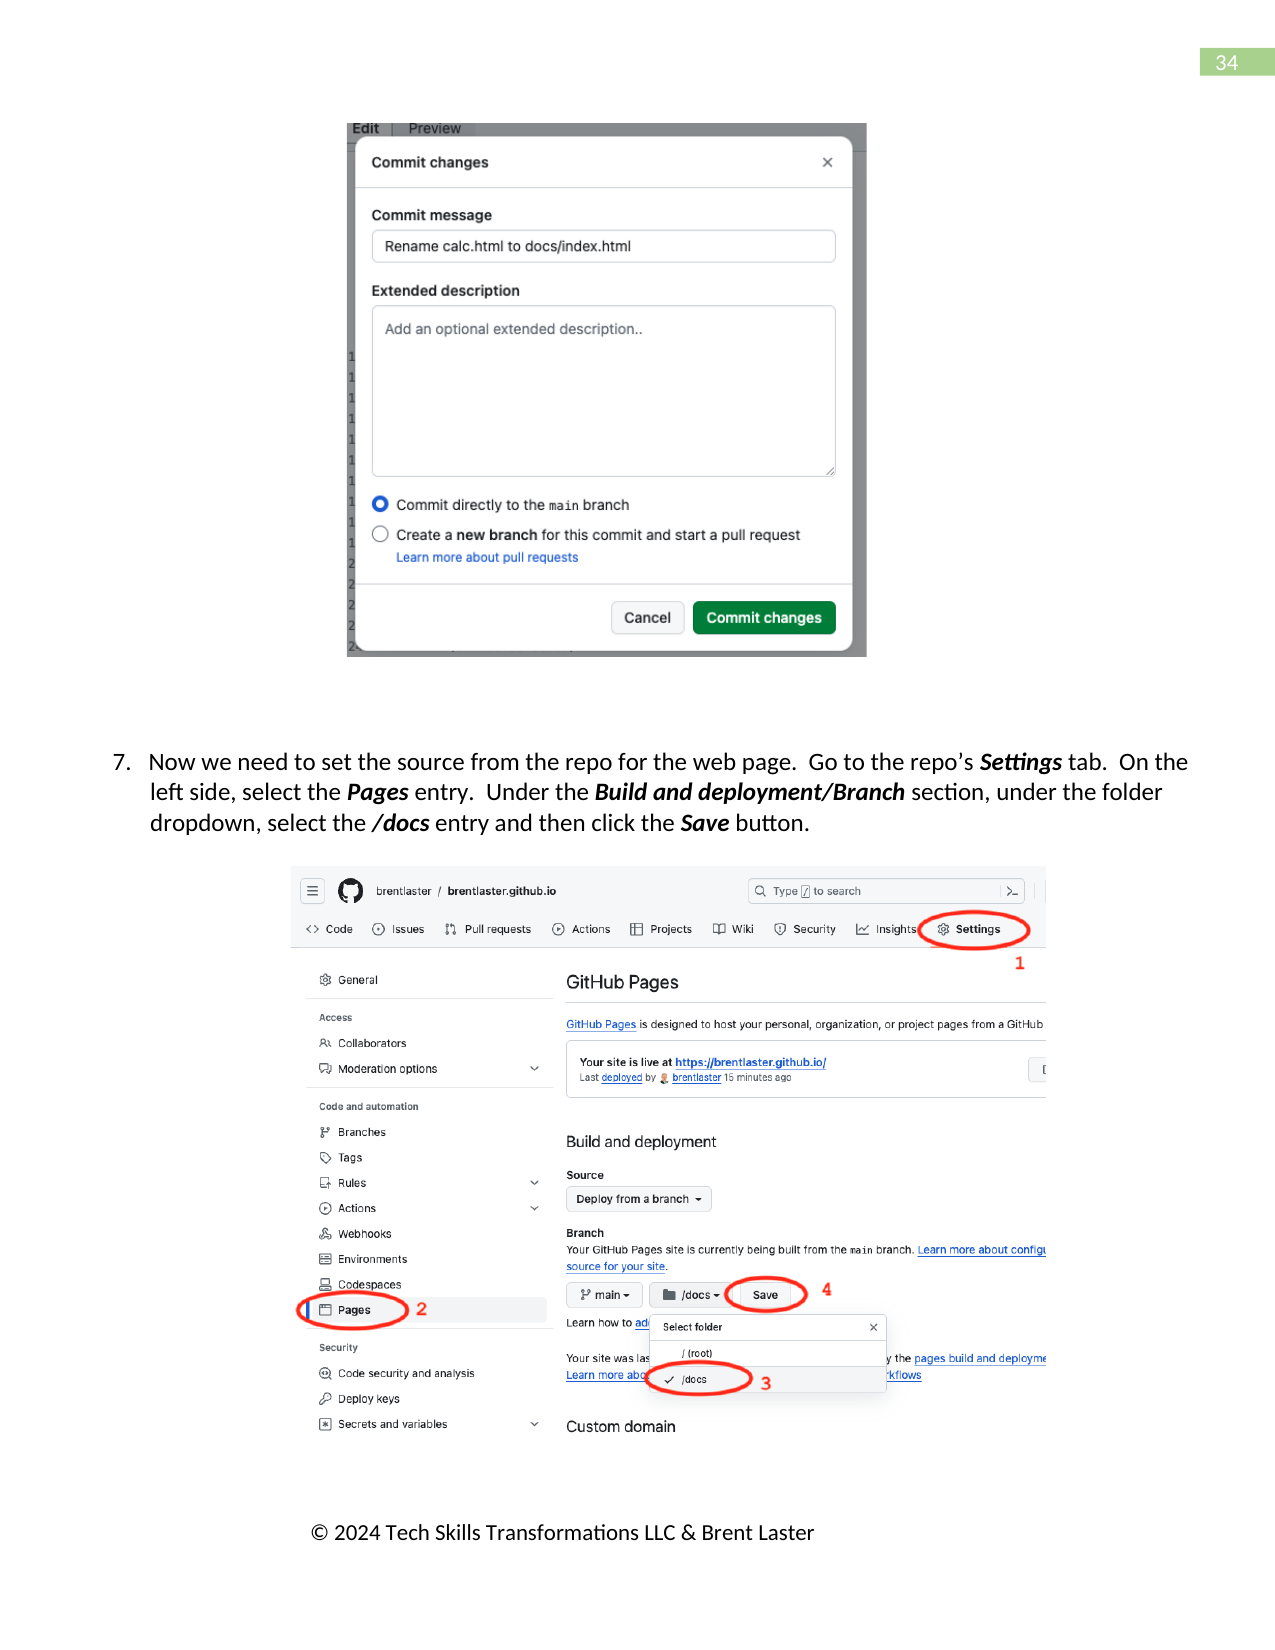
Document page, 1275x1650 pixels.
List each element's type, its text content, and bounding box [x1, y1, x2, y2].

picture [290, 866, 1046, 1442]
text 7. Now we need to set the source from the repo for the web page. Go to the repo’s Settings tab. On the left side, select the Pages entry. Under the Build and deployment/Branch section, under the folder dropdown, select the /docs entry and then click the Save button. [112, 746, 1200, 837]
picture [346, 123, 867, 657]
